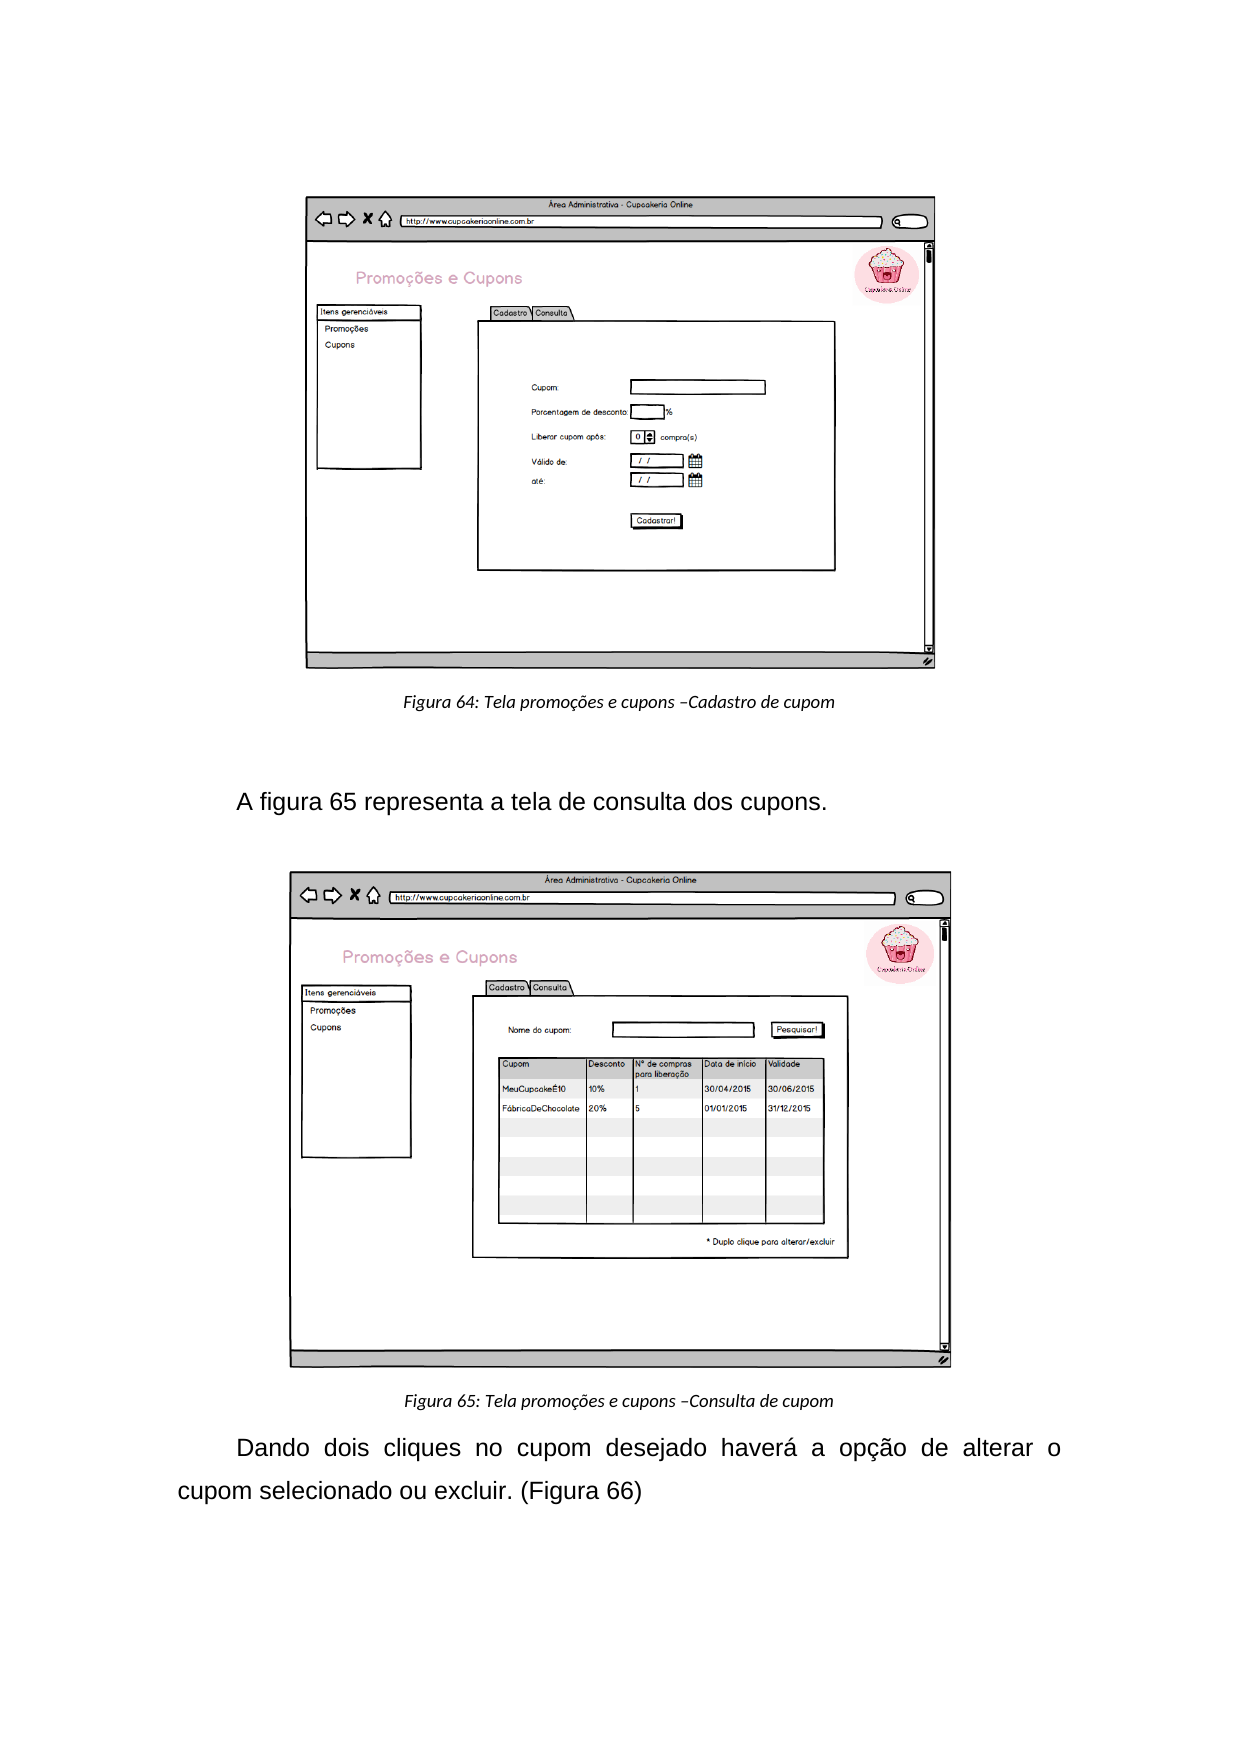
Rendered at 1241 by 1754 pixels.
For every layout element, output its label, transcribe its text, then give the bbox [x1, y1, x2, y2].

picture [289, 871, 952, 1368]
picture [305, 196, 936, 669]
text Figura 64: Tela promoções e cupons –Cadastro de cupom [177, 690, 1063, 713]
text Dando dois cliques no cupom desejado haverá a opção de alterar o cupom selecionado ou excluir. (Figura 66) [177, 1433, 1063, 1504]
text A figura 65 representa a tela de consulta dos cupons. [177, 787, 1063, 815]
text Figura 65: Tela promoções e cupons –Consulta de cupom [177, 1389, 1063, 1412]
